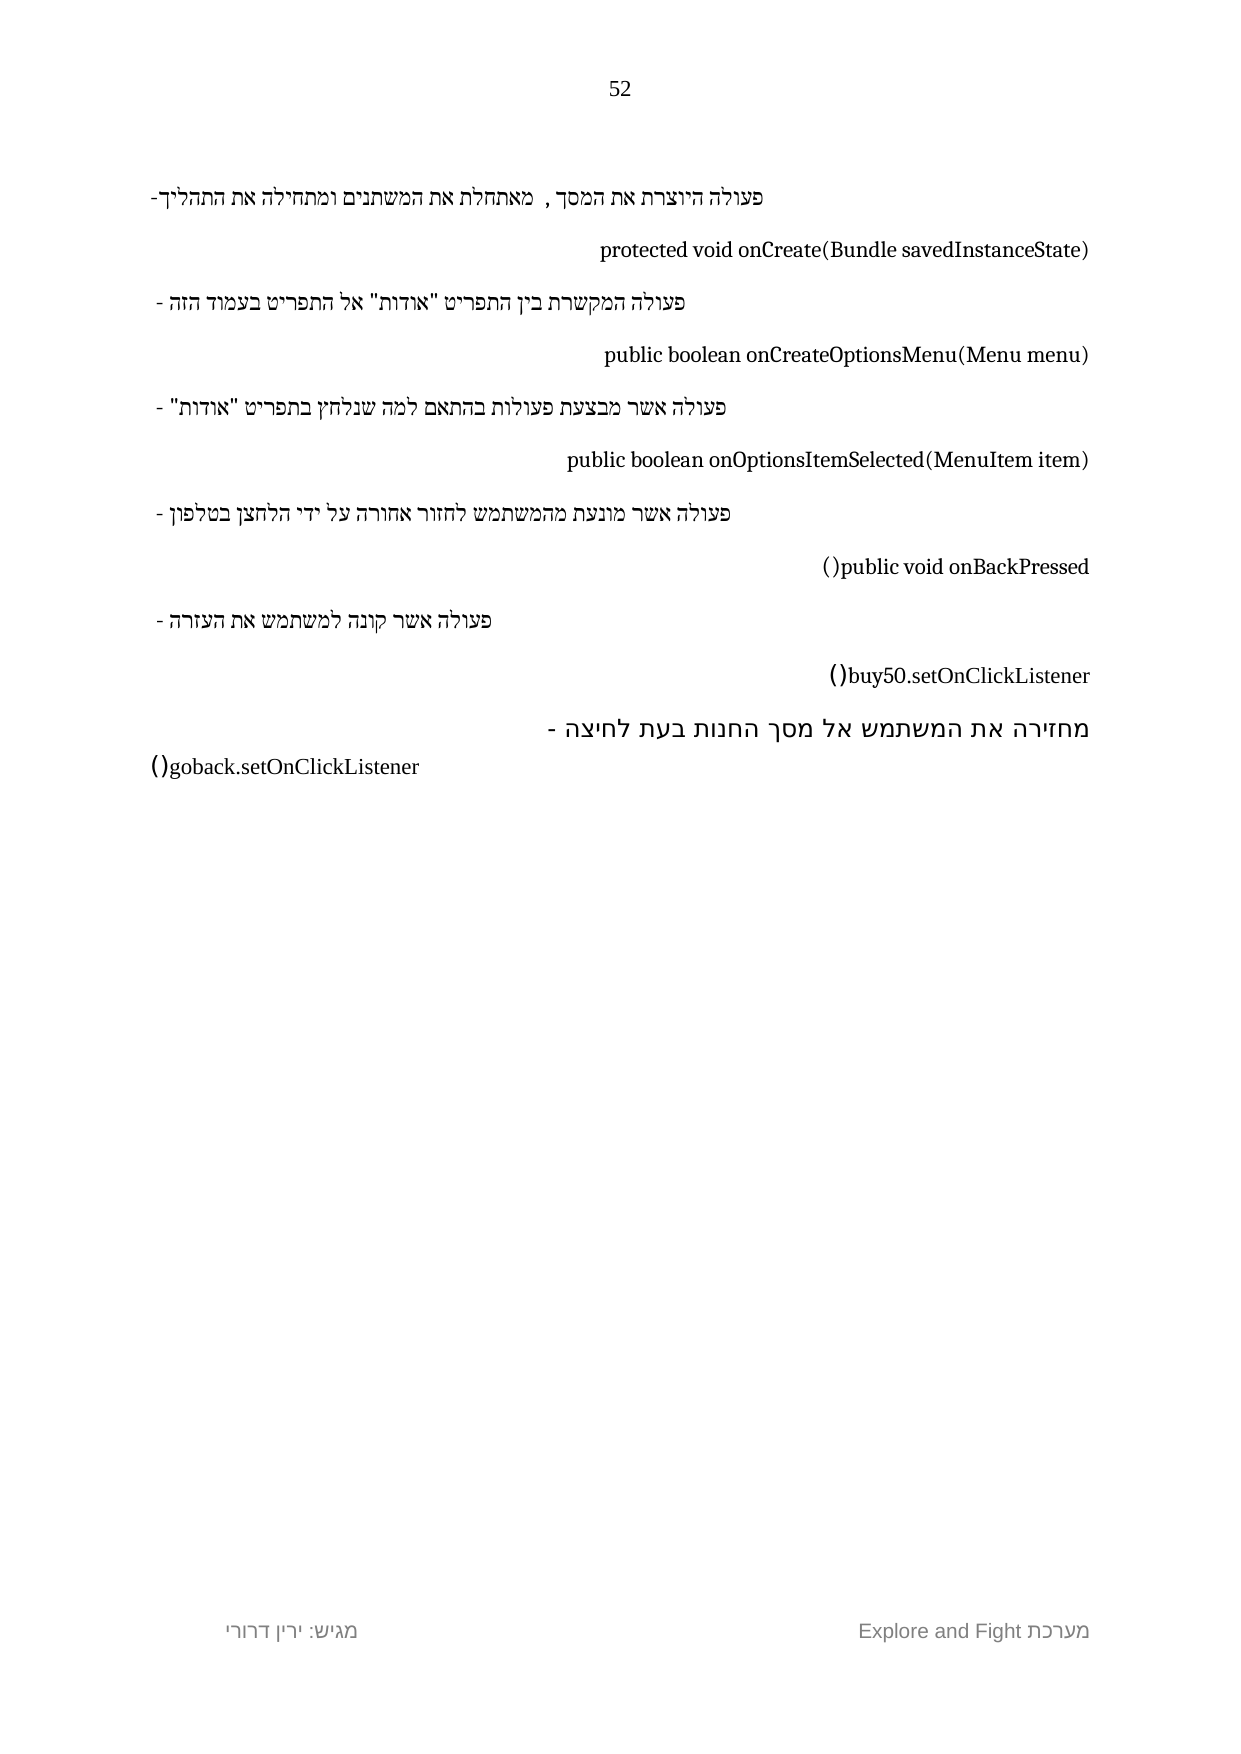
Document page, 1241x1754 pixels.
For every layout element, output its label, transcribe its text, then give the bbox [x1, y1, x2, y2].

text buy50.setOnClickListener() [150, 660, 1090, 689]
text פעולה אשר מבצעת פעולות בהתאם למה שנלחץ בתפריט "אודות" - [150, 393, 1090, 422]
text מחזירה את המשתמש אל מסך החנות בעת לחיצה - [150, 714, 1090, 743]
text public boolean onCreateOptionsMenu(Menu menu) [150, 342, 1090, 368]
text פעולה היוצרת את המסך , מאתחלת את המשתנים ומתחילה את התהליך- [150, 183, 1090, 212]
text public boolean onOptionsItemSelected(MenuItem item) [150, 447, 1090, 473]
text goback.setOnClickListener() [150, 751, 1090, 780]
text פעולה אשר מונעת מהמשתמש לחזור אחורה על ידי הלחצן בטלפון - [150, 498, 1090, 527]
text פעולה המקשרת בין התפריט "אודות" אל התפריט בעמוד הזה - [150, 288, 1090, 317]
text protected void onCreate(Bundle savedInstanceState) [150, 237, 1090, 263]
text פעולה אשר קונה למשתמש את העזרה - [150, 606, 1090, 635]
text public void onBackPressed() [150, 552, 1090, 581]
